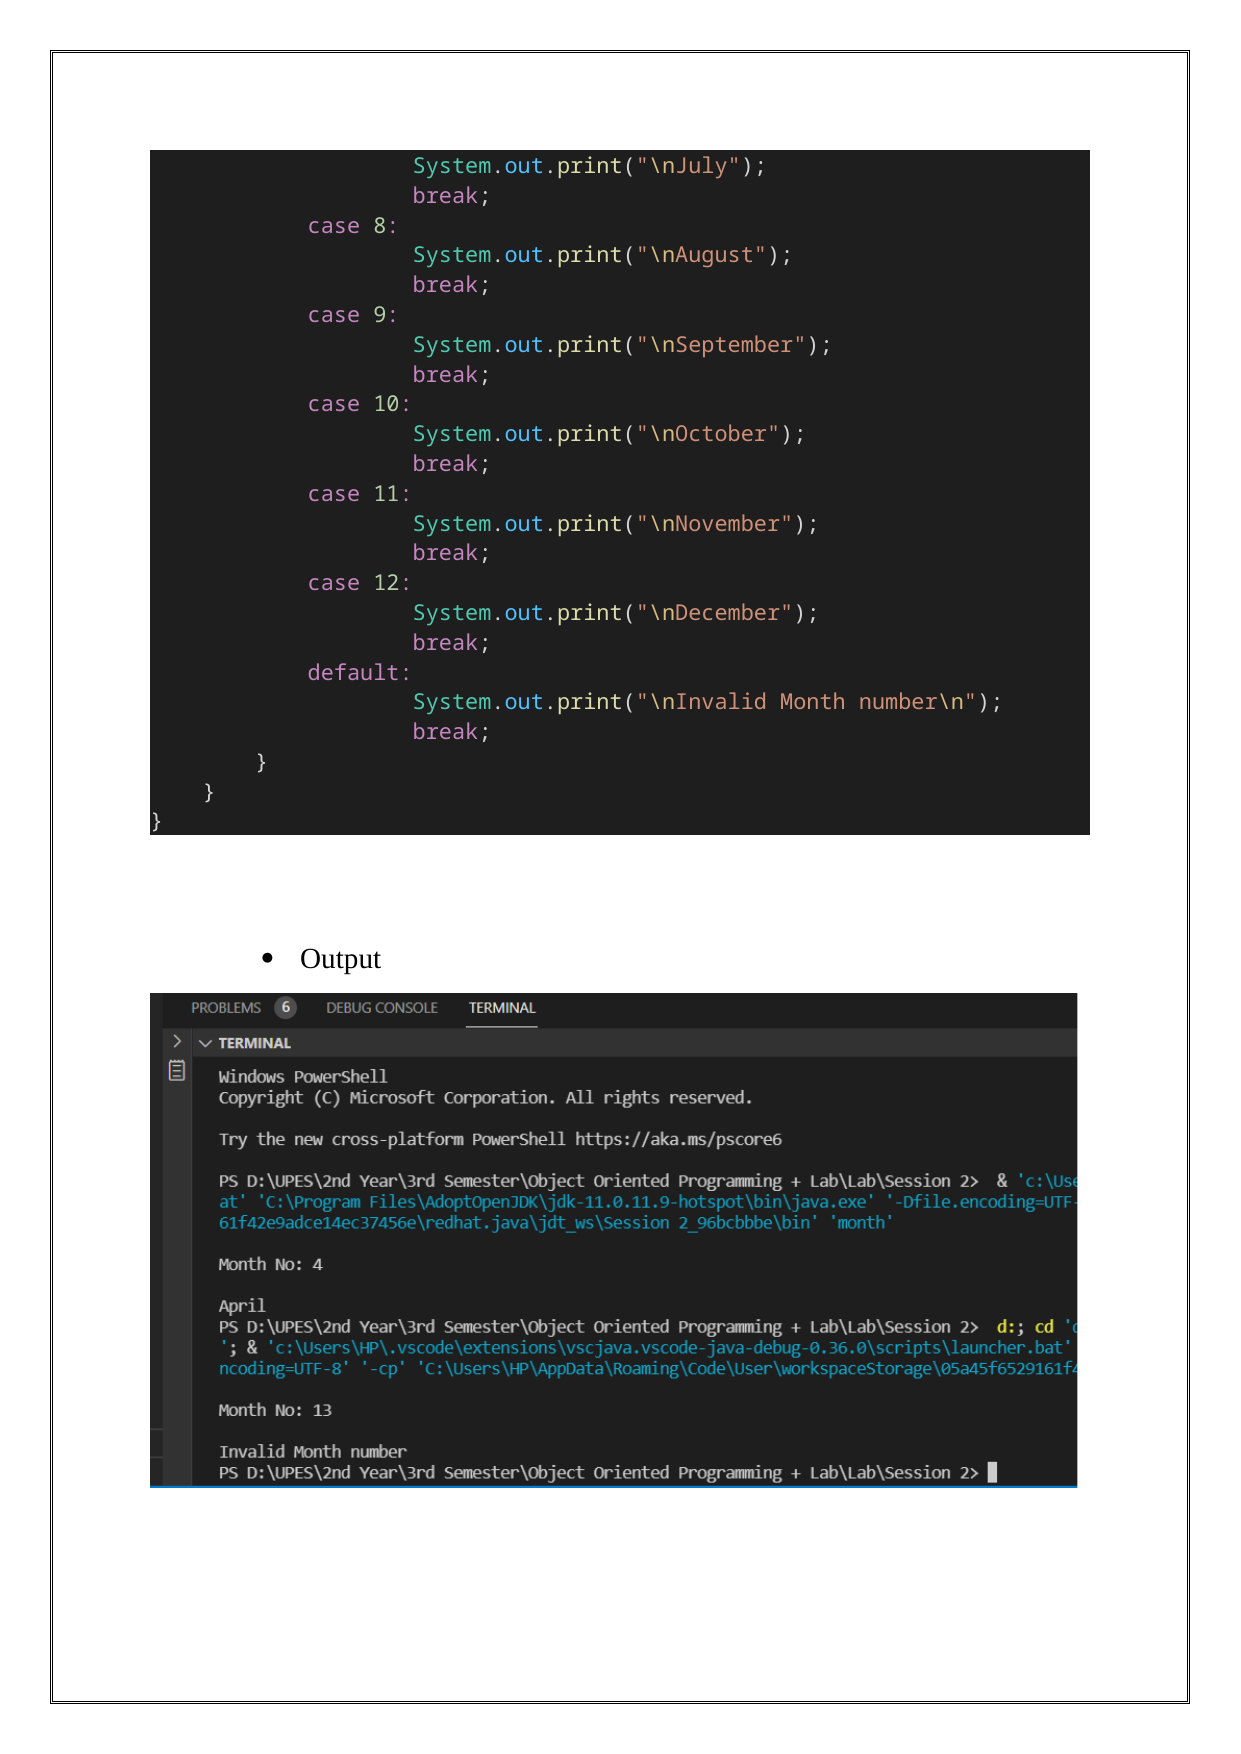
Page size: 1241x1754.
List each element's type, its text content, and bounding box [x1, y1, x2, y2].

text } [150, 776, 1090, 805]
text System.out.print("\nOctober"); [150, 418, 1090, 448]
text break; [150, 448, 1090, 478]
text default: [150, 656, 1090, 686]
text case 12: [150, 567, 1090, 597]
text System.out.print("\nAugust"); [150, 239, 1090, 269]
text } [150, 805, 1090, 835]
text break; [150, 537, 1090, 567]
text break; [150, 716, 1090, 746]
text System.out.print("\nSeptember"); [150, 329, 1090, 358]
text case 8: [150, 209, 1090, 239]
text case 10: [150, 388, 1090, 418]
text break; [150, 627, 1090, 656]
text break; [150, 269, 1090, 299]
text System.out.print("\nJuly"); [150, 150, 1090, 180]
text System.out.print("\nInvalid Month number\n"); [150, 686, 1090, 716]
text case 9: [150, 299, 1090, 329]
text } [150, 746, 1090, 776]
text break; [150, 180, 1090, 209]
list Output [262, 941, 1090, 974]
text System.out.print("\nNovember"); [150, 507, 1090, 537]
text case 11: [150, 478, 1090, 507]
picture [150, 993, 1078, 1488]
text System.out.print("\nDecember"); [150, 597, 1090, 627]
text break; [150, 358, 1090, 388]
